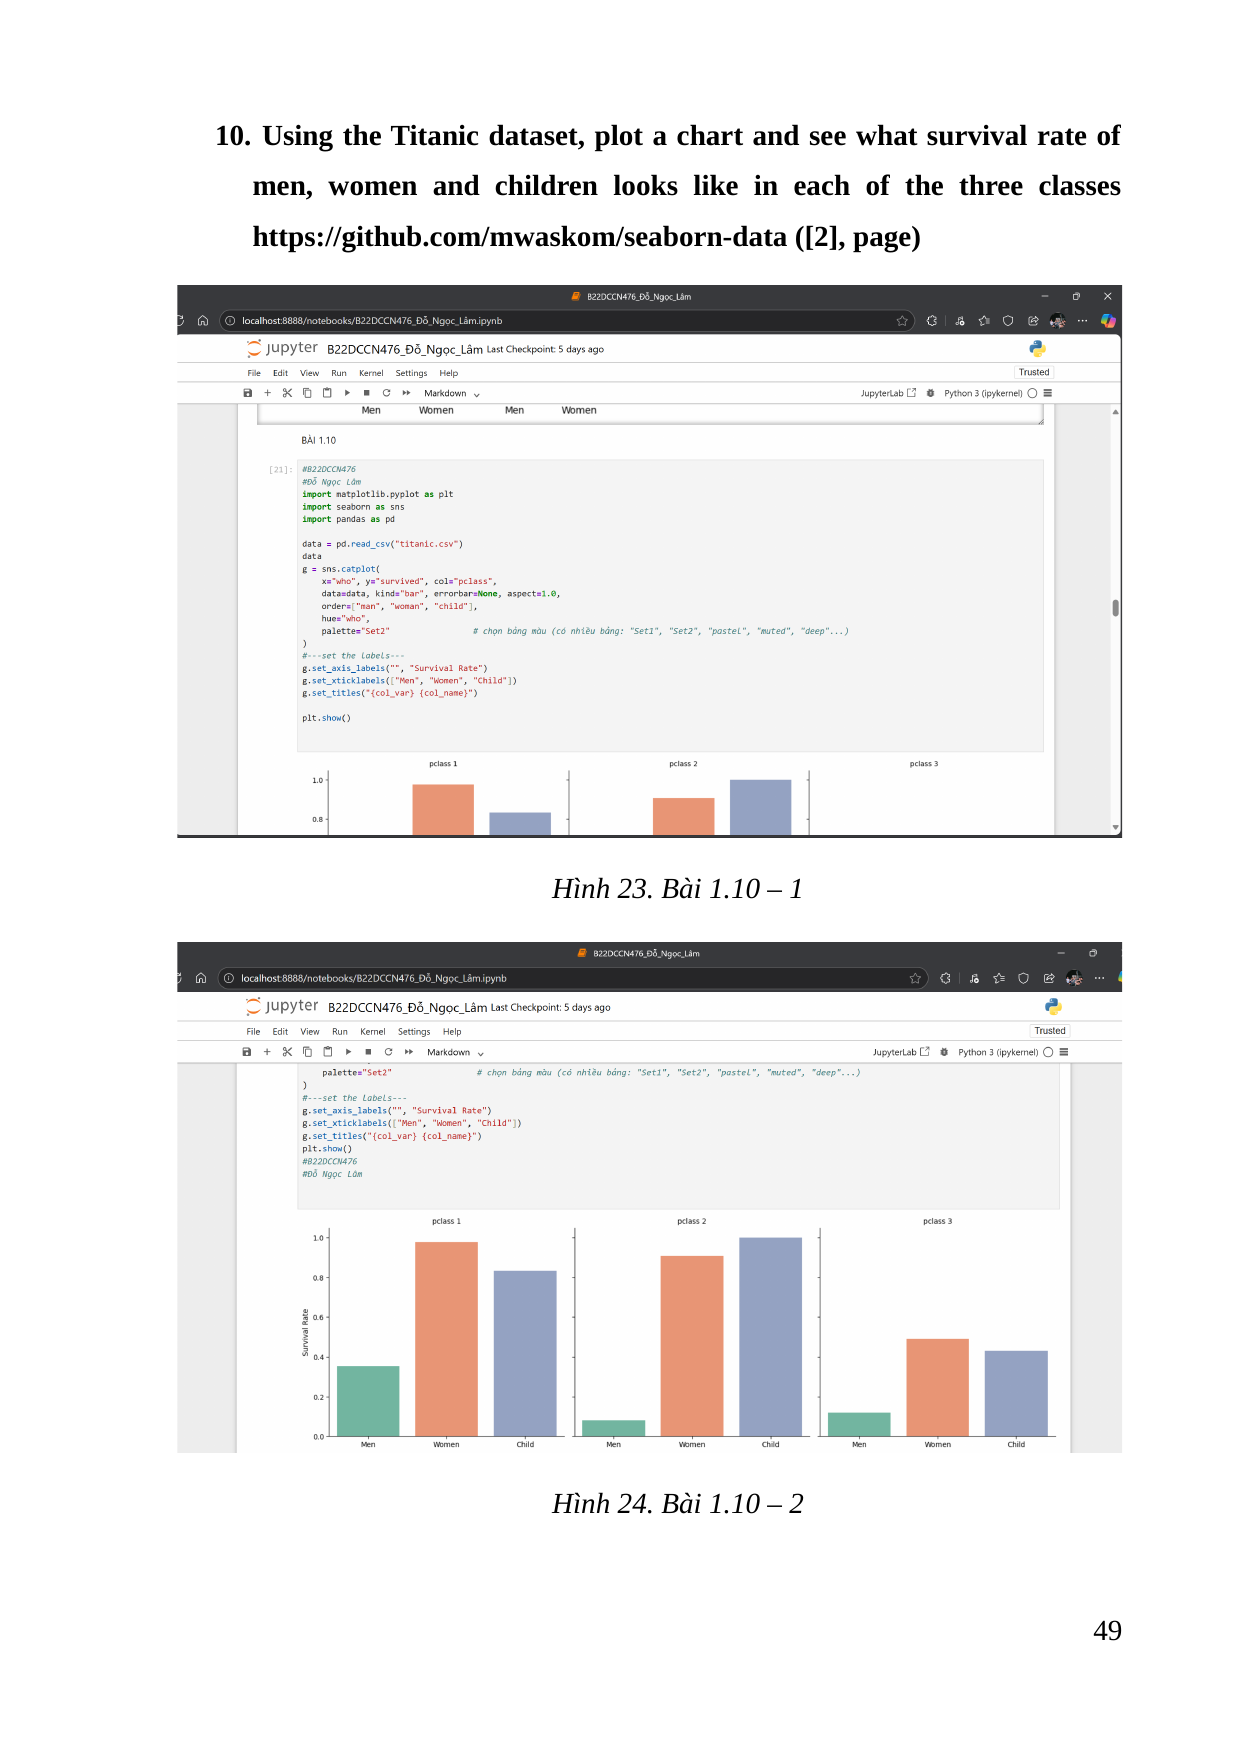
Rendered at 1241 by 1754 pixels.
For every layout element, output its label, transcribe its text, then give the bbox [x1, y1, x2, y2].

list Using the Titanic dataset, plot a chart and see what survival rate of men, women and children looks like in each of the three classes https://github.com/mwaskom/seaborn-data ([2], page) [215, 118, 1122, 252]
picture [177, 285, 1123, 838]
picture [177, 942, 1123, 1453]
text Hình 24. Bài 1.10 – 2 [177, 1486, 1122, 1520]
text Hình 23. Bài 1.10 – 1 [177, 871, 1122, 905]
